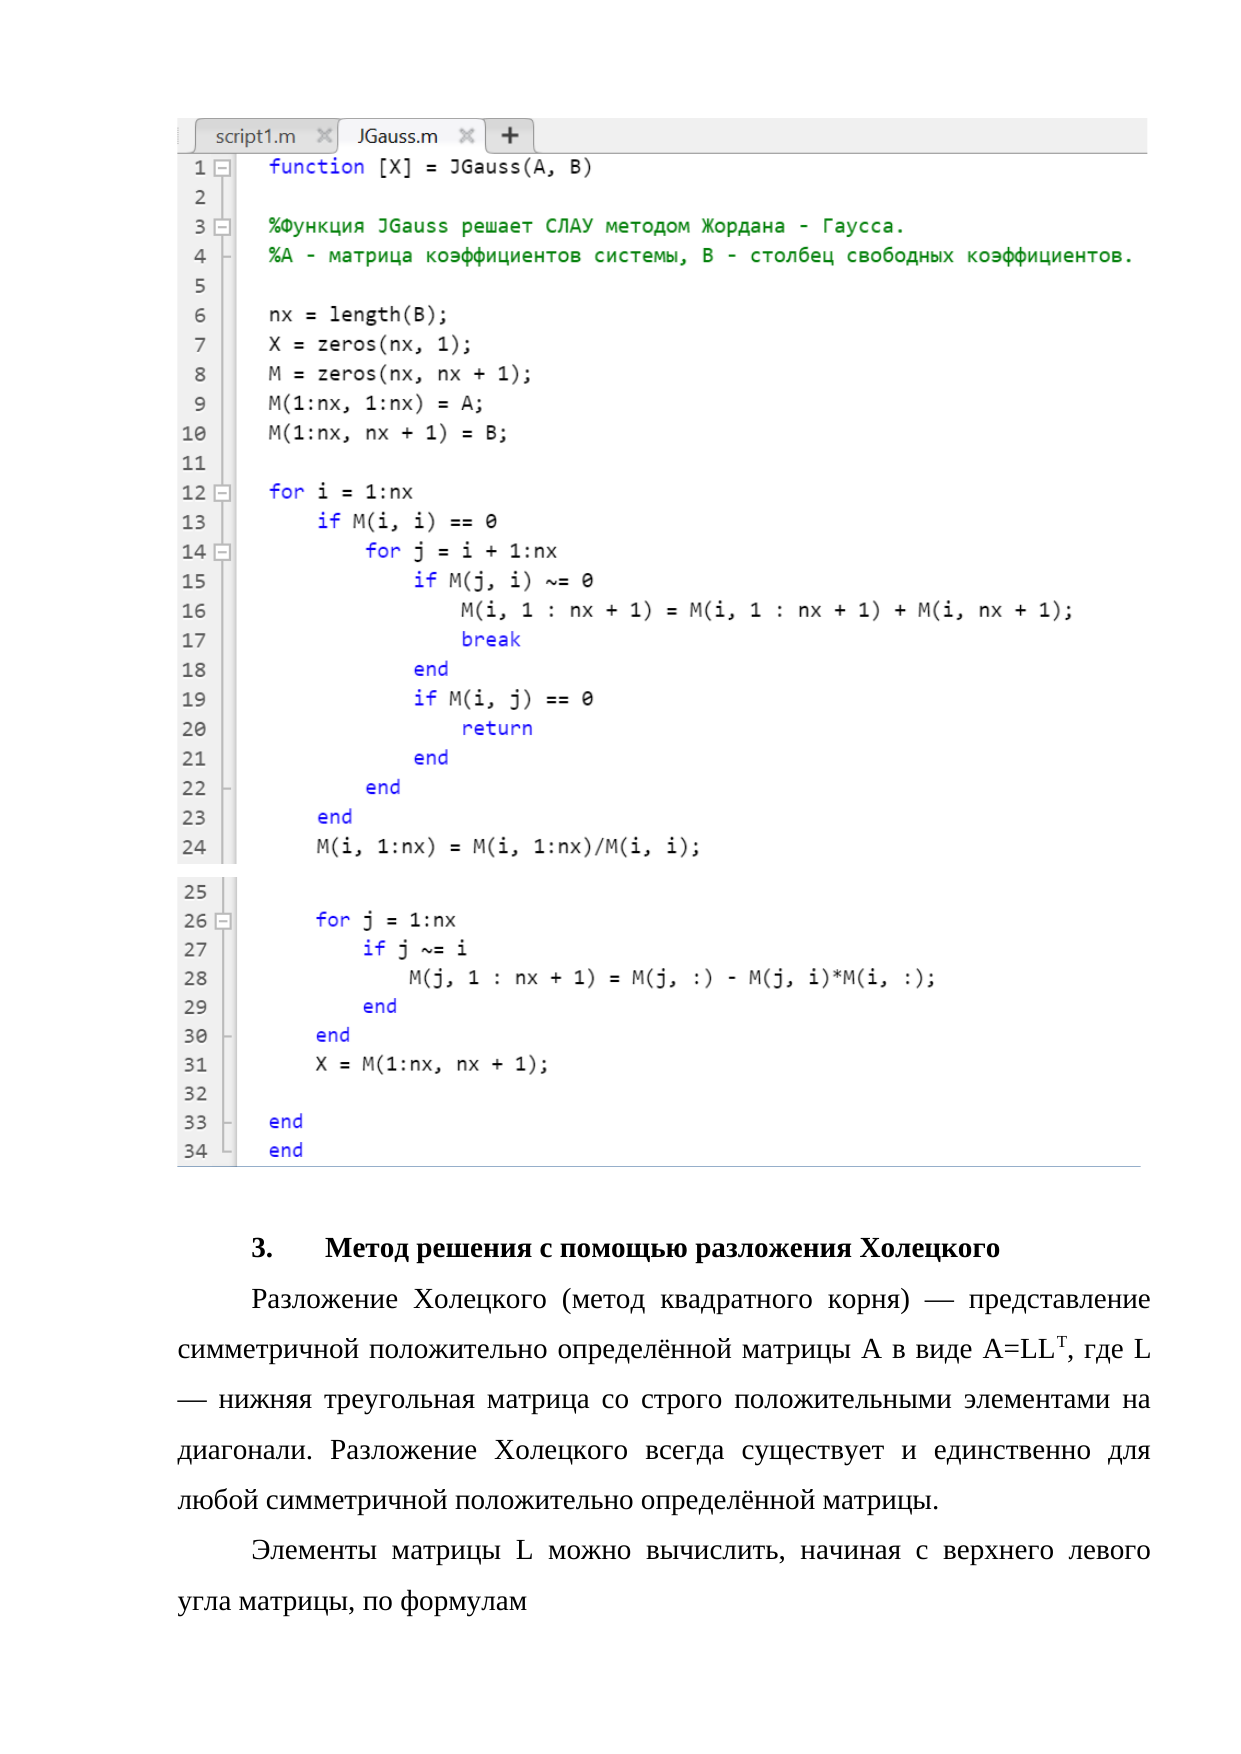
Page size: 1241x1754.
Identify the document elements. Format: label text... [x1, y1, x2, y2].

text Разложение Холецкого (метод квадратного корня) — представление симметричной положительно определённой матрицы A в виде A=LLТ, где L — нижняя треугольная матрица со строго положительными элементами на диагонали. Разложение Холецкого всегда существует и единственно для любой симметричной положительно определённой матрицы. [177, 1281, 1152, 1516]
list Метод решения с помощью разложения Холецкого [177, 1231, 1152, 1264]
picture [177, 118, 1148, 864]
text Элементы матрицы L можно вычислить, начиная с верхнего левого угла матрицы, по формулам [177, 1532, 1152, 1616]
picture [177, 877, 1141, 1167]
